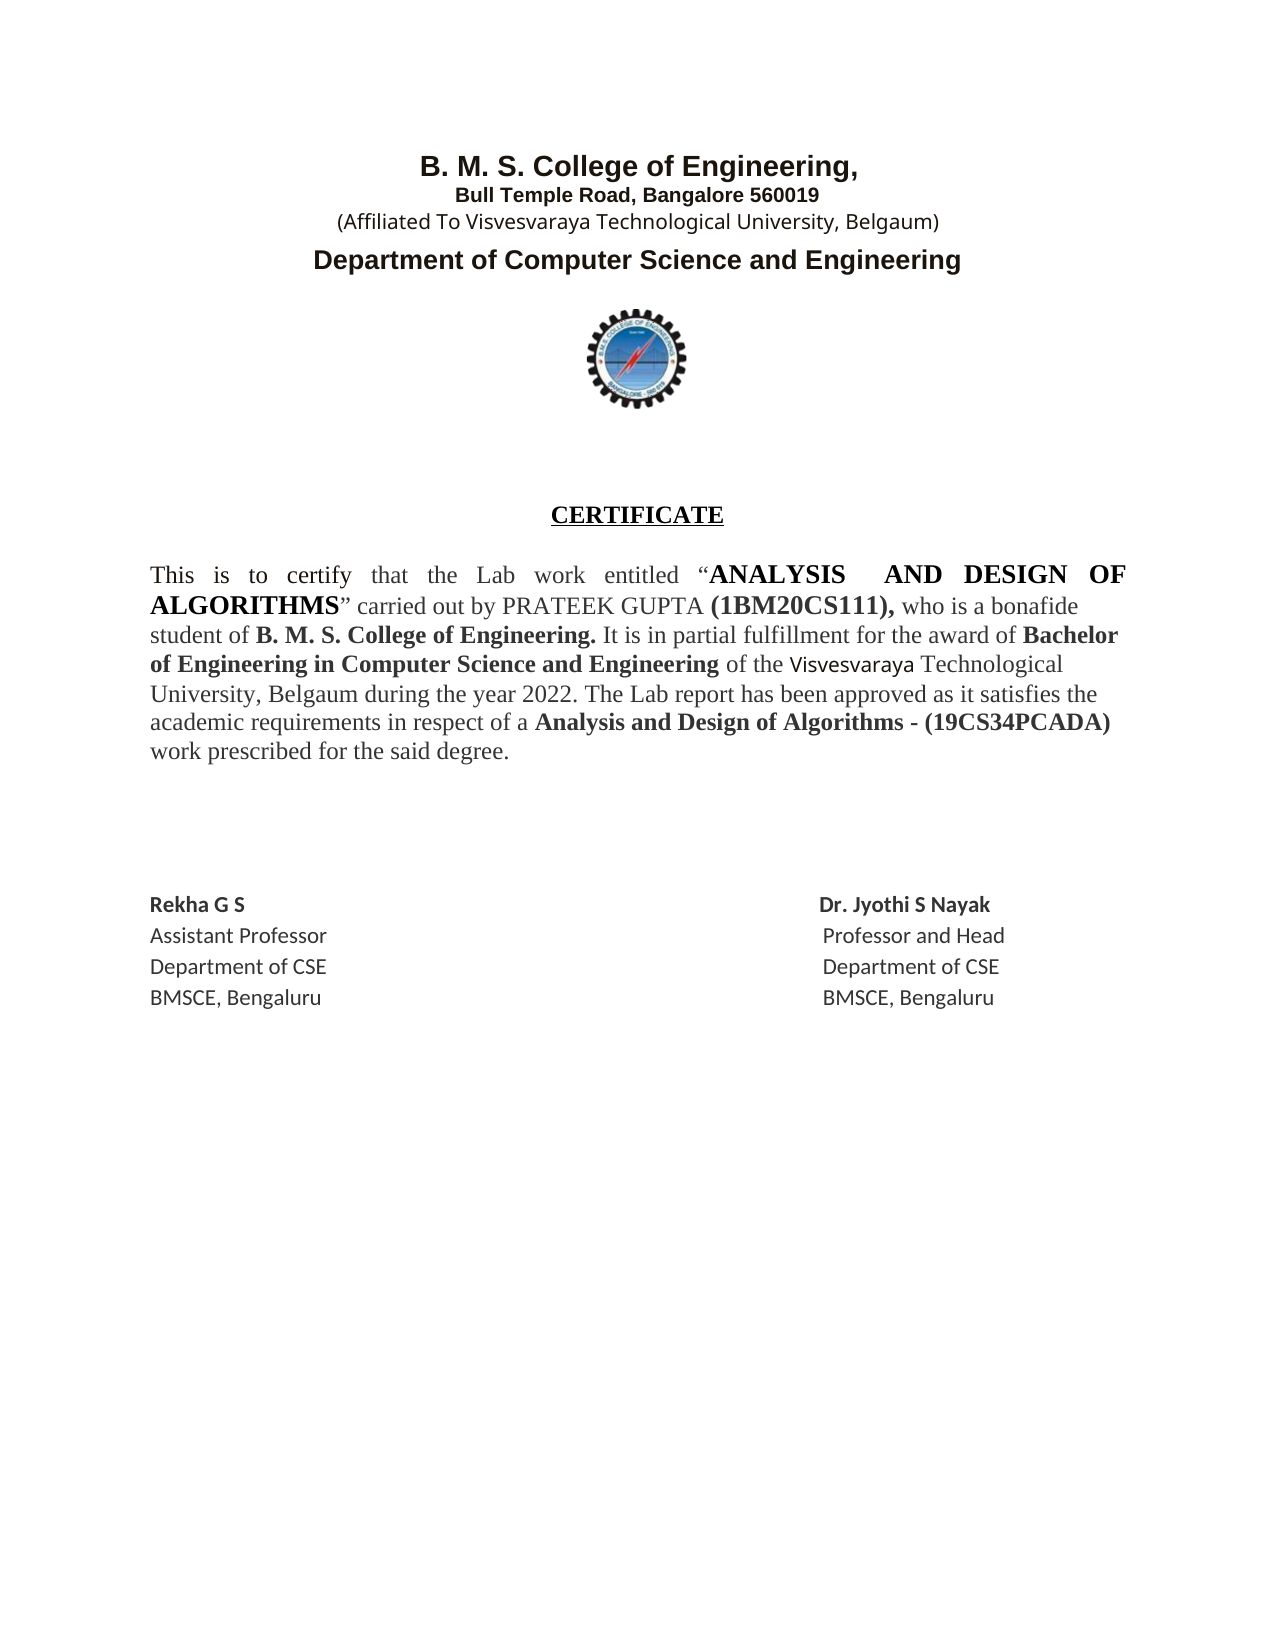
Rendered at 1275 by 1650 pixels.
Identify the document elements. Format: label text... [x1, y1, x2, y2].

picture [586, 309, 687, 410]
text Department of Computer Science and Engineering [211, 244, 1064, 275]
text This is to certify that the Lab work entitled “ANALYSIS AND DESIGN OF ALGORITHMS” carried out by PRATEEK GUPTA (1BM20CS111), who is a bonafide student of B. M. S. College of Engineering. It is in partial fulfillment for the award of Bachelor of Engineering in Computer Science and Engineering of the Visvesvaraya Technological University, Belgaum during the year 2022. The Lab report has been approved as it satisfies the academic requirements in respect of a Analysis and Design of Algorithms - (19CS34PCADA) work prescribed for the said degree. [150, 558, 1127, 765]
text BMSCE, Bengaluru BMSCE, Bengaluru [150, 983, 1164, 1011]
text CERTIFICATE [211, 500, 1064, 528]
text Assistant Professor Professor and Head [150, 921, 1164, 949]
text Rekha G S Dr. Jyothi S Nayak [139, 890, 1164, 918]
text Bull Temple Road, Bangalore 560019 [190, 183, 1084, 207]
text B. M. S. College of Engineering, [419, 149, 1164, 183]
text (Affiliated To Visvesvaraya Technological University, Belgaum) [211, 207, 1065, 236]
text Department of CSE Department of CSE [150, 952, 1164, 980]
